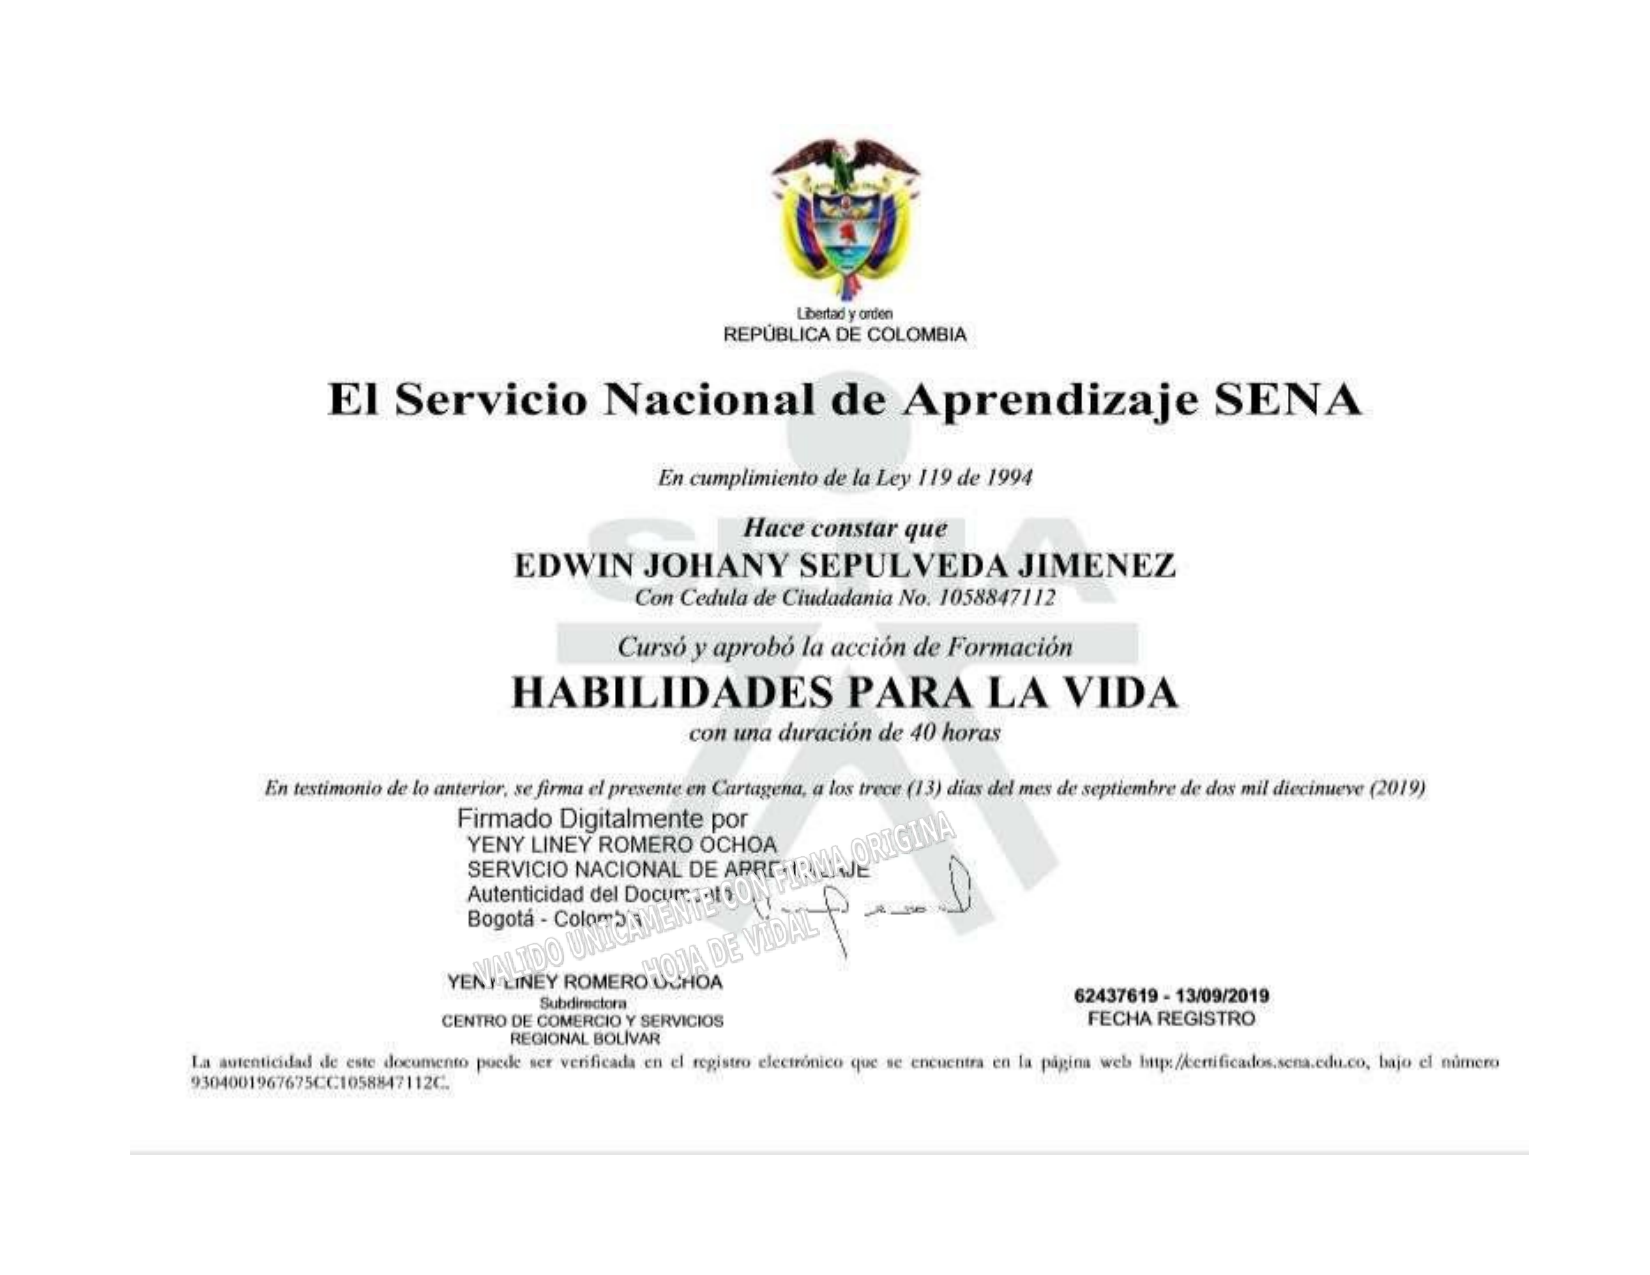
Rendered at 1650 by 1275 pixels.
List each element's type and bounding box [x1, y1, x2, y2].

picture [130, 124, 1529, 1155]
